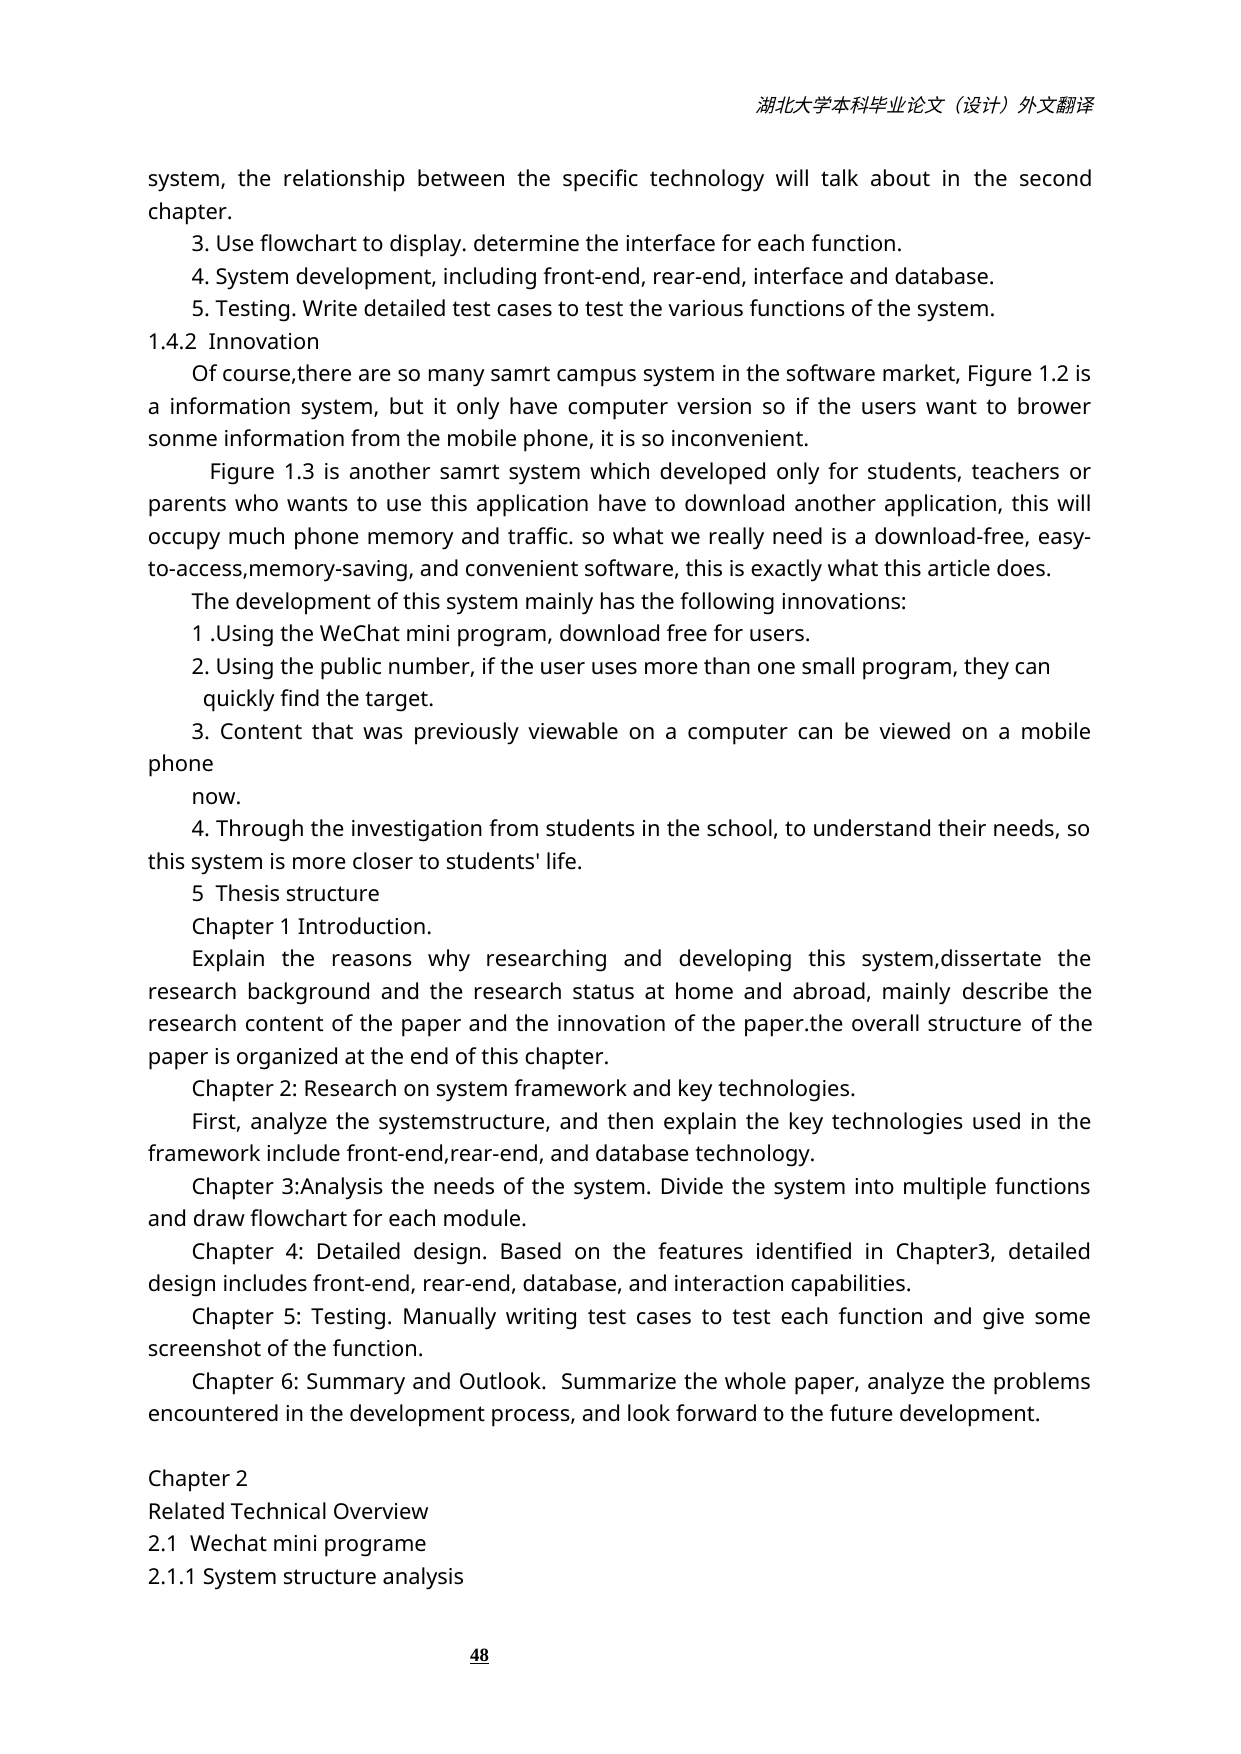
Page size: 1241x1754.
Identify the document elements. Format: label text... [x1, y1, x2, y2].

list First, analyze the systemstructure, and then explain the key technologies used in the framework include front-end,rear-end, and database technology. [148, 1104, 1093, 1169]
list Chapter 2 [148, 1462, 1093, 1494]
list quickly find the target. [148, 682, 1093, 714]
list 1.4.2 Innovation [148, 324, 1093, 357]
list Chapter 2: Research on system framework and key technologies. [148, 1072, 1093, 1104]
list Explain the reasons why researching and developing this system,dissertate the research background and the research status at home and abroad, mainly describe the research content of the paper and the innovation of the paper.the overall structure of the paper is organized at the end of this chapter. [148, 942, 1093, 1072]
list Of course,there are so many samrt campus system in the software market, Figure 1.2 is a information system, but it only have computer version so if the users want to brower sonme information from the mobile phone, it is so inconvenient. [148, 357, 1093, 454]
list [148, 162, 1093, 227]
list 2.1 Wechat mini programe [148, 1527, 1093, 1559]
list 3. Use flowchart to display. determine the interface for each function. [148, 227, 1093, 259]
list Chapter 3:Analysis the needs of the system. Divide the system into multiple functions and draw flowchart for each module. [148, 1169, 1093, 1234]
list 3. Content that was previously viewable on a computer can be viewed on a mobile phone [148, 714, 1093, 779]
list 5 Thesis structure [148, 877, 1093, 909]
list The development of this system mainly has the following innovations: [148, 584, 1093, 617]
list 4. Through the investigation from students in the school, to understand their needs, so this system is more closer to students' life. [148, 812, 1093, 877]
list Chapter 6: Summary and Outlook. Summarize the whole paper, analyze the problems encountered in the development process, and look forward to the future development. [148, 1364, 1093, 1429]
list Figure 1.3 is another samrt system which developed only for students, teachers or parents who wants to use this application have to download another application, this will occupy much phone memory and traffic. so what we really need is a download-free, easy-to-access,memory-saving, and convenient software, this is exactly what this article does. [148, 454, 1093, 584]
list now. [148, 779, 1093, 812]
list 2.1.1 System structure analysis [148, 1559, 1093, 1592]
list Related Technical Overview [148, 1494, 1093, 1527]
list 4. System development, including front-end, rear-end, interface and database. [148, 259, 1093, 292]
list Chapter 1 Introduction. [148, 909, 1093, 942]
list Chapter 4: Detailed design. Based on the features identified in Chapter3, detailed design includes front-end, rear-end, database, and interaction capabilities. [148, 1234, 1093, 1299]
list 2. Using the public number, if the user uses more than one small program, they can [148, 649, 1093, 682]
list 5. Testing. Write detailed test cases to test the various functions of the system. [148, 292, 1093, 324]
list Chapter 5: Testing. Manually writing test cases to test each function and give some screenshot of the function. [148, 1299, 1093, 1364]
list 1 .Using the WeChat mini program, download free for users. [148, 617, 1093, 649]
